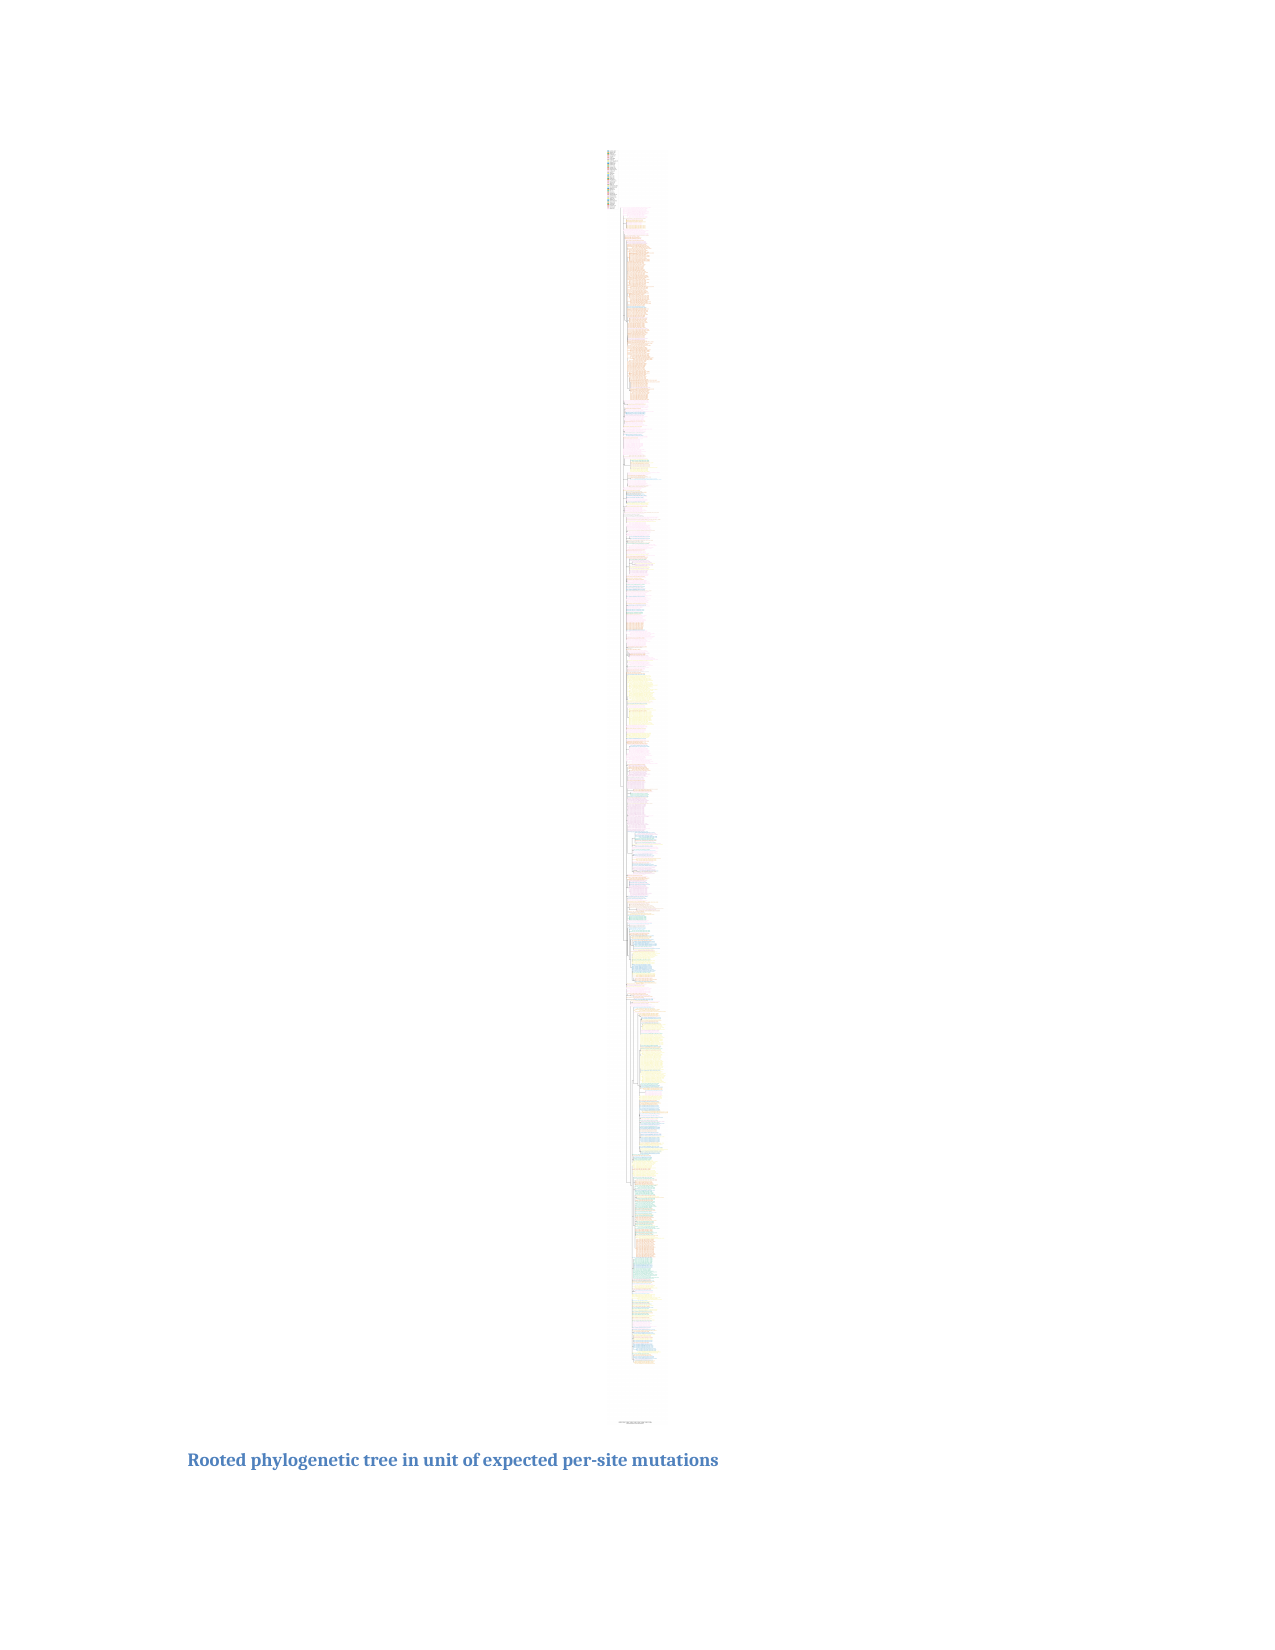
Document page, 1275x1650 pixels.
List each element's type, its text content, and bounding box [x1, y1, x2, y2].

text Rooted phylogenetic tree in unit of expected per-site mutations [187, 1450, 1087, 1471]
